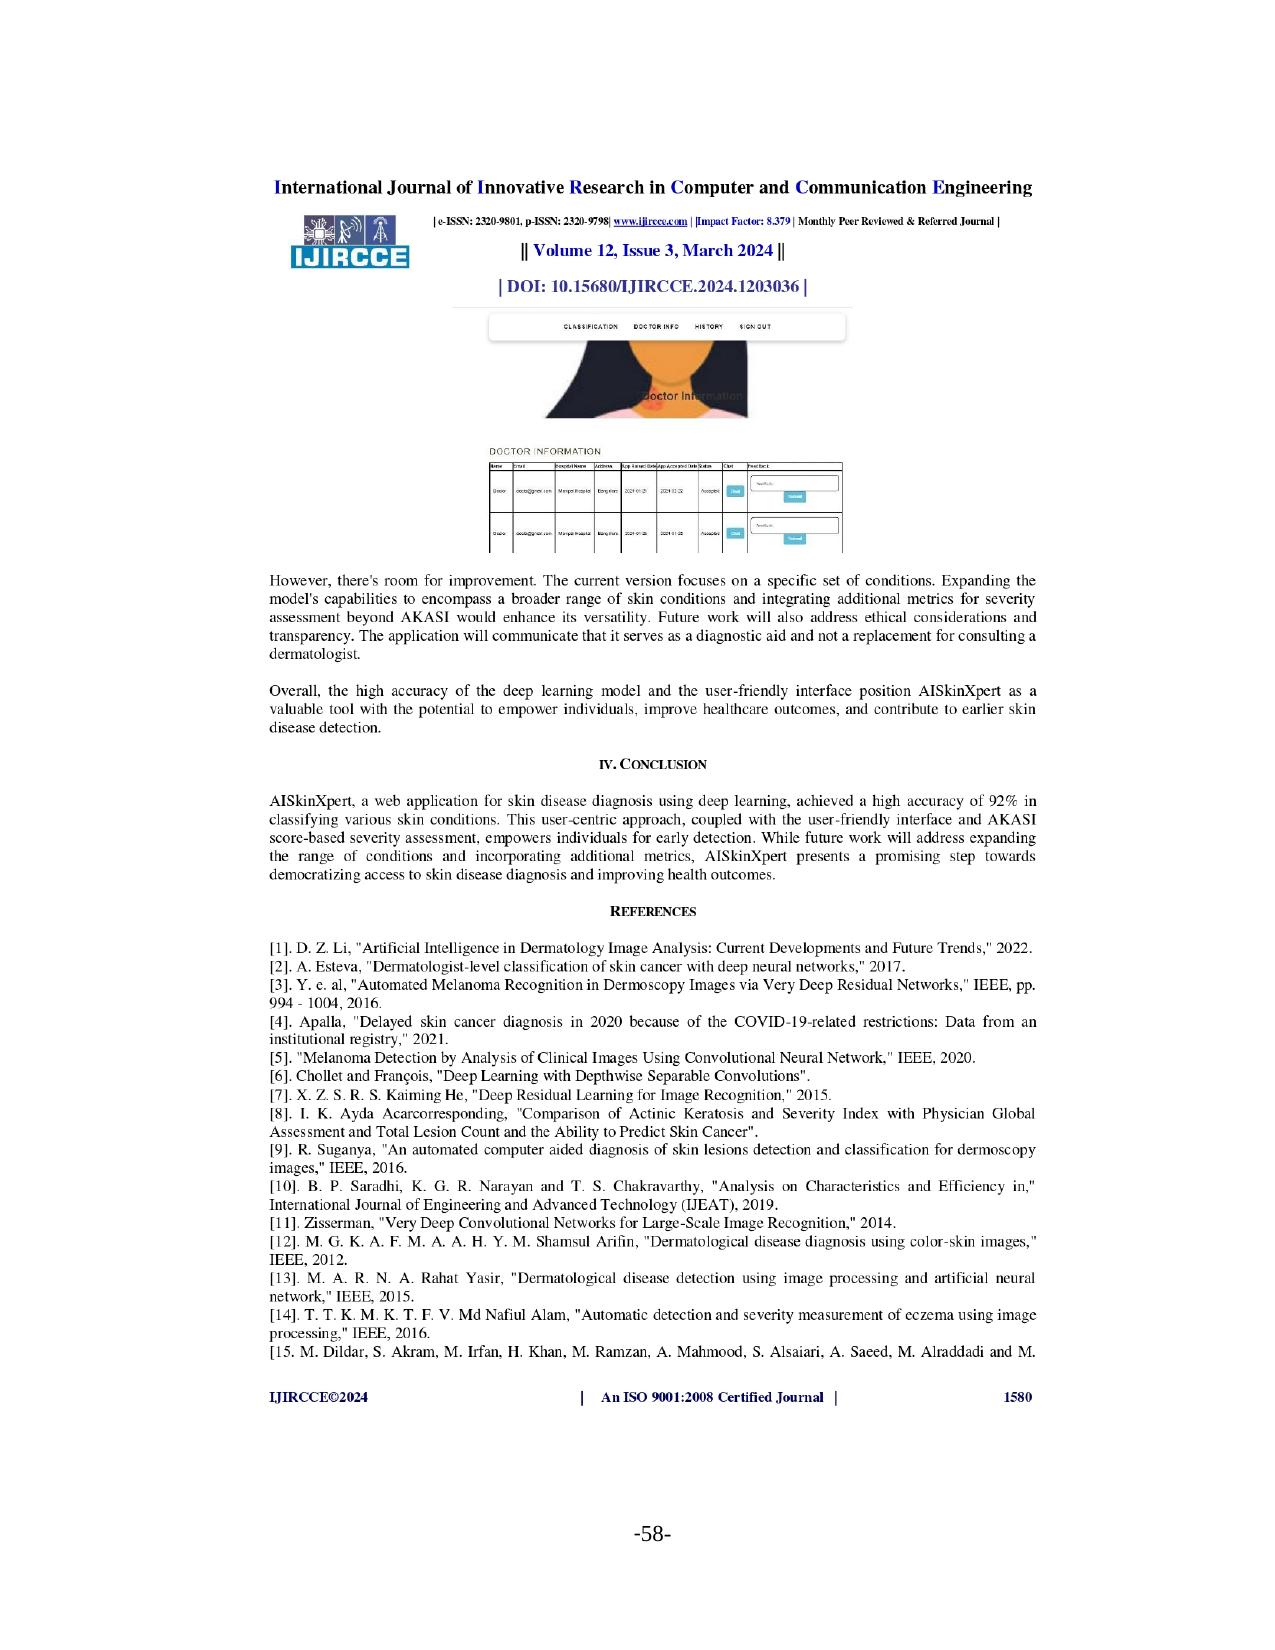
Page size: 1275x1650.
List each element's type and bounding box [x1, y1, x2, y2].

picture [177, 118, 1128, 1462]
